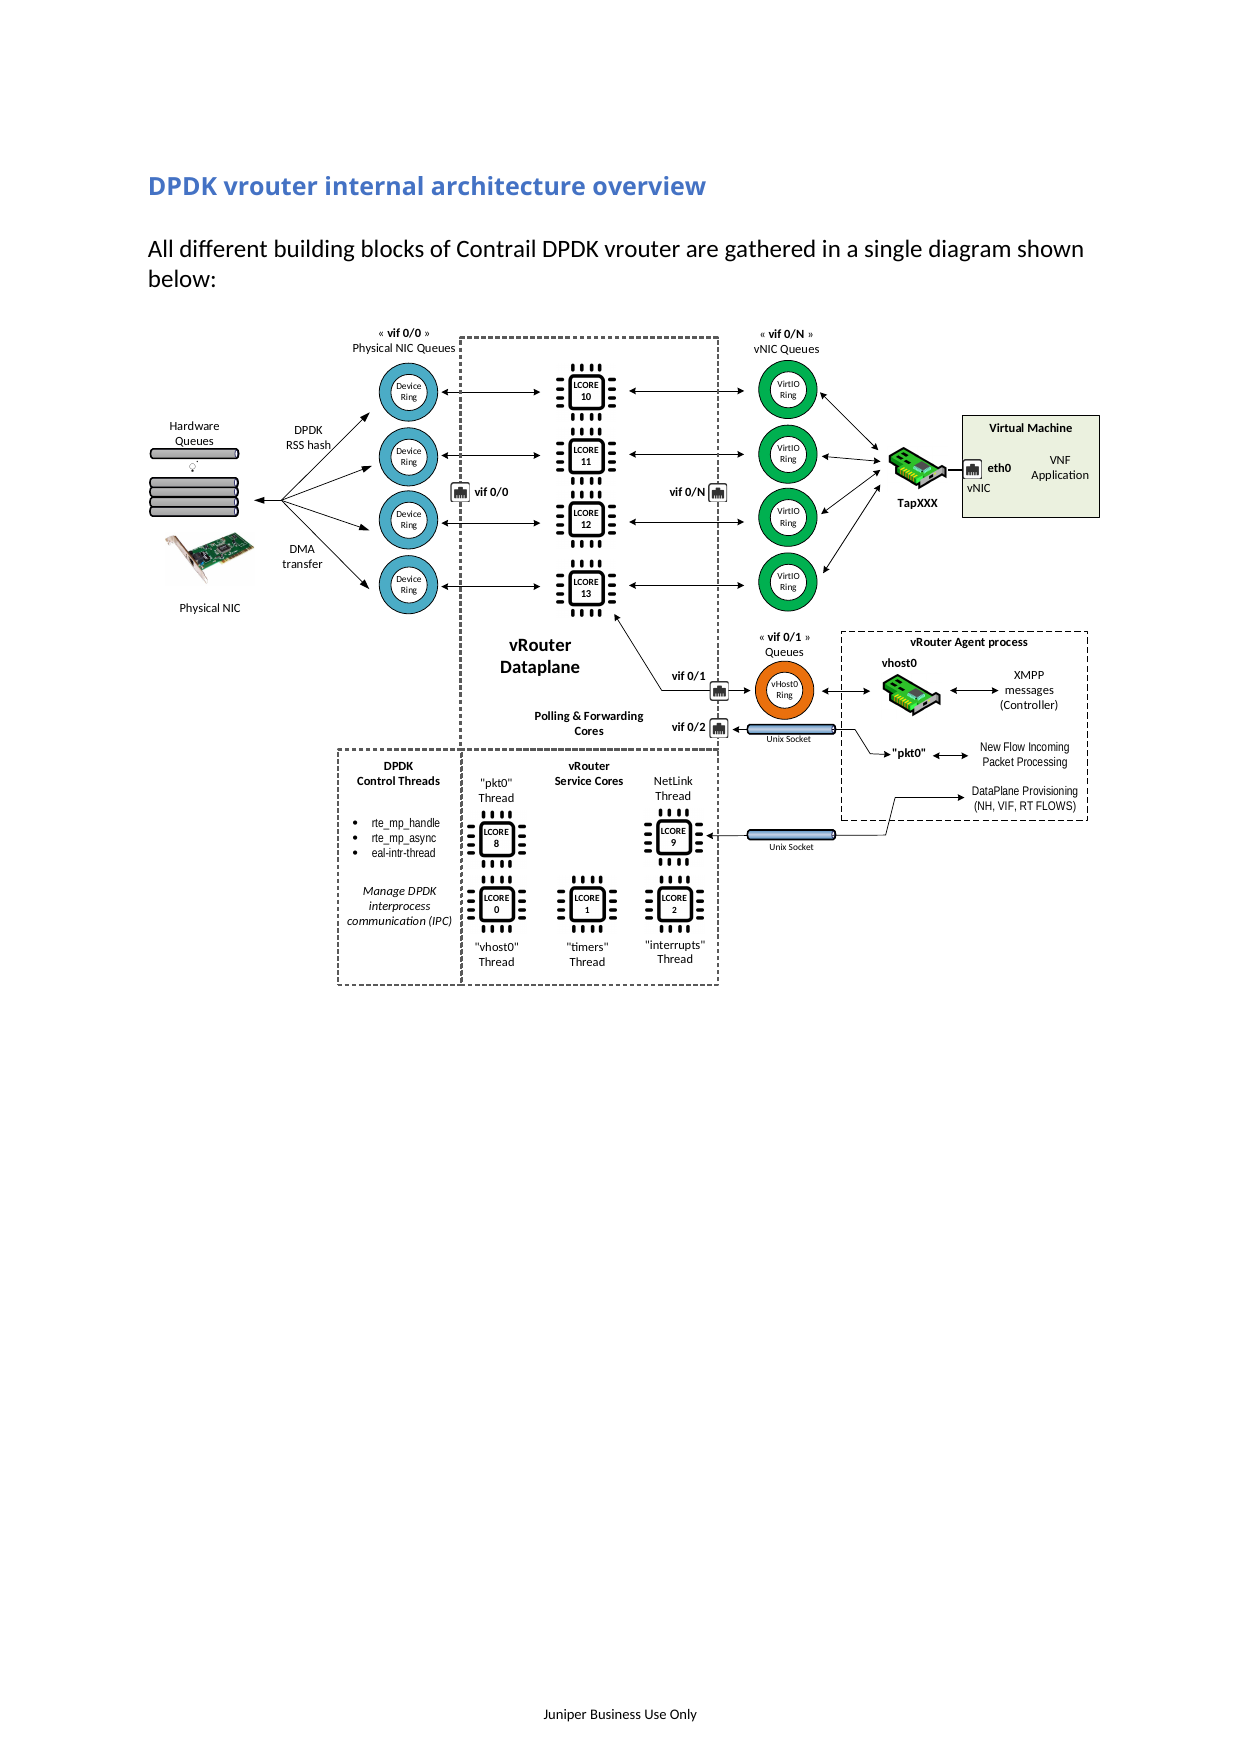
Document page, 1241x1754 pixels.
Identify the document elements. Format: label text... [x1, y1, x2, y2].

text All different building blocks of Contrail DPDK vrouter are gathered in a single diagram shown below: [148, 233, 1093, 294]
subtitle DPDK vrouter internal architecture overview [148, 168, 1093, 202]
